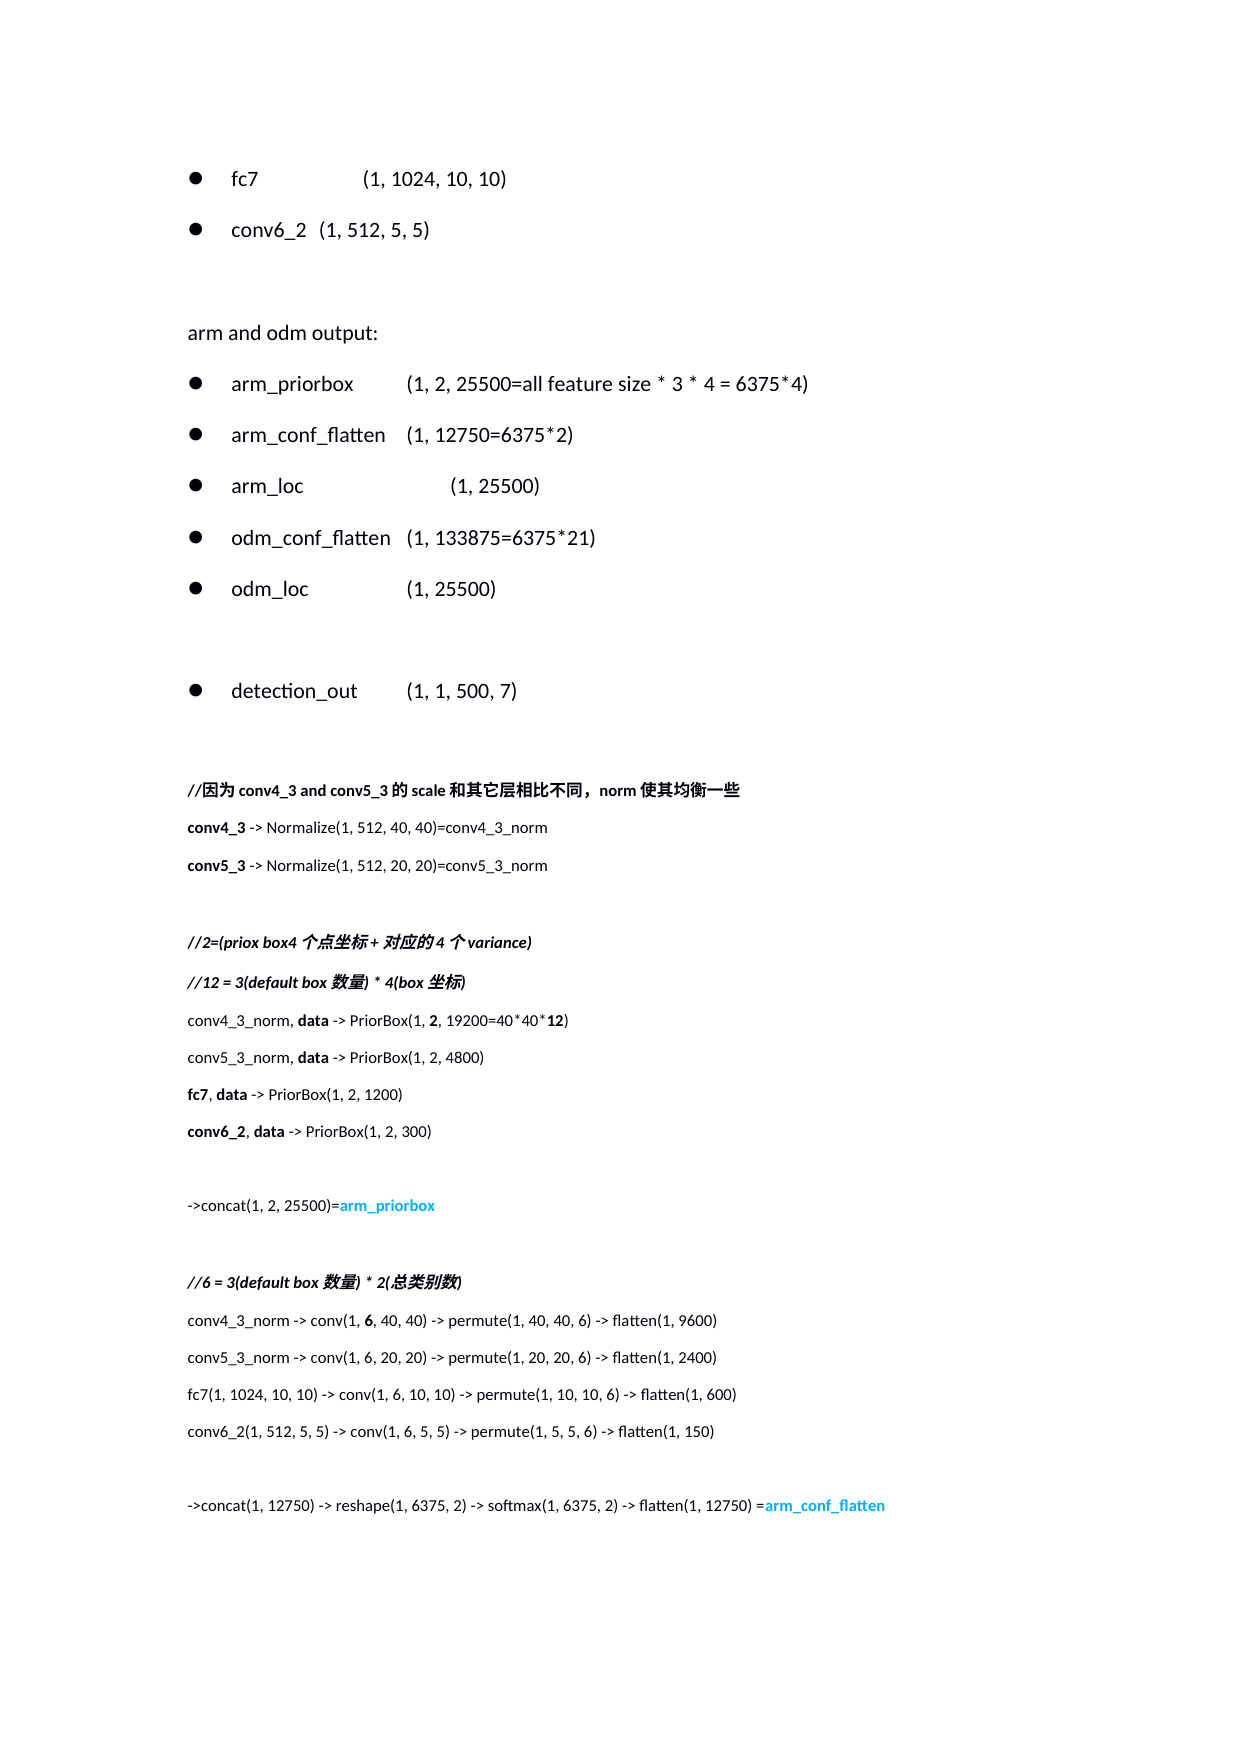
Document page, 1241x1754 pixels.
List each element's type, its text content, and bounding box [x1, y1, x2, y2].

text //因为conv4_3 and conv5_3的scale和其它层相比不同，norm使其均衡一些 [187, 777, 1053, 801]
list detection_out (1, 1, 500, 7) [187, 674, 1053, 707]
text conv6_2, data -> PriorBox(1, 2, 300) [187, 1121, 1053, 1142]
text conv5_3_norm -> conv(1, 6, 20, 20) -> permute(1, 20, 20, 6) -> flatten(1, 2400) [187, 1347, 1053, 1367]
list arm_conf_flatten (1, 12750=6375*2) [187, 418, 1053, 451]
text ->concat(1, 2, 25500)=arm_priorbox [187, 1195, 1053, 1216]
list conv6_2 (1, 512, 5, 5) [187, 213, 1053, 246]
text conv5_3_norm, data -> PriorBox(1, 2, 4800) [187, 1047, 1053, 1068]
text ->concat(1, 12750) -> reshape(1, 6375, 2) -> softmax(1, 6375, 2) -> flatten(1, 12750) =arm_conf_flatten [187, 1495, 1053, 1515]
list arm_loc (1, 25500) [187, 469, 1053, 502]
list odm_loc (1, 25500) [187, 572, 1053, 604]
text //6 = 3(default box数量) * 2(总类别数) [187, 1269, 1053, 1293]
text fc7(1, 1024, 10, 10) -> conv(1, 6, 10, 10) -> permute(1, 10, 10, 6) -> flatten(1, 600) [187, 1384, 1053, 1404]
text conv4_3 -> Normalize(1, 512, 40, 40)=conv4_3_norm [187, 818, 1053, 838]
text conv4_3_norm -> conv(1, 6, 40, 40) -> permute(1, 40, 40, 6) -> flatten(1, 9600) [187, 1310, 1053, 1330]
text fc7, data -> PriorBox(1, 2, 1200) [187, 1084, 1053, 1105]
list fc7 (1, 1024, 10, 10) [187, 162, 1053, 194]
text conv6_2(1, 512, 5, 5) -> conv(1, 6, 5, 5) -> permute(1, 5, 5, 6) -> flatten(1, 150) [187, 1421, 1053, 1441]
text arm and odm output: [187, 316, 1053, 348]
list odm_conf_flatten (1, 133875=6375*21) [187, 521, 1053, 553]
list arm_priorbox (1, 2, 25500=all feature size * 3 * 4 = 6375*4) [187, 367, 1053, 399]
text conv4_3_norm, data -> PriorBox(1, 2, 19200=40*40*12) [187, 1010, 1053, 1031]
text //2=(priox box4个点坐标 + 对应的4个variance) [187, 929, 1053, 953]
text //12 = 3(default box数量) * 4(box坐标) [187, 969, 1053, 994]
text conv5_3 -> Normalize(1, 512, 20, 20)=conv5_3_norm [187, 855, 1053, 875]
